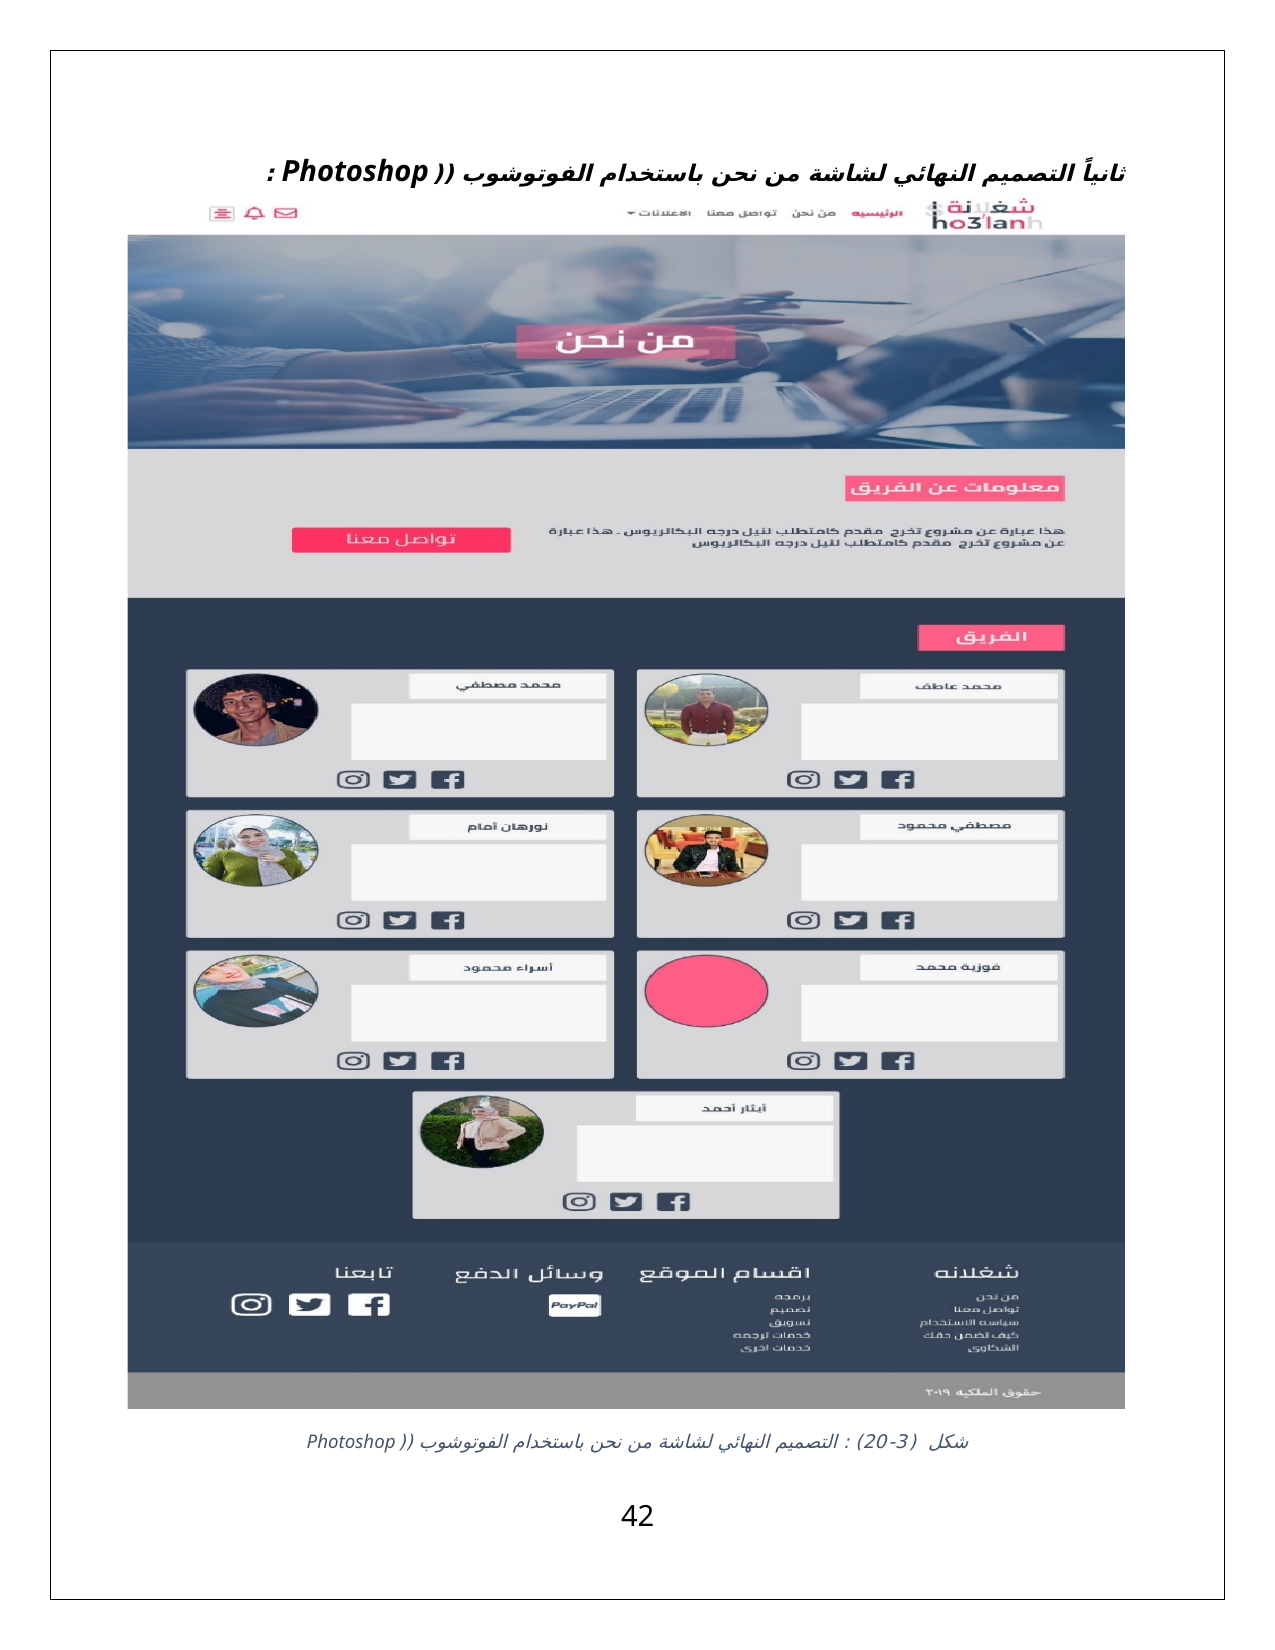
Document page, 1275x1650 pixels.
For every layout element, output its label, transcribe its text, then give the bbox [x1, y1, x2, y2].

picture [127, 192, 1125, 1409]
subtitle ثانياً التصميم النهائي لشاشة من نحن باستخدام الفوتوشوب ((Photoshop : [150, 150, 1124, 190]
text شكل (3-20) : التصميم النهائي لشاشة من نحن باستخدام الفوتوشوب ((Photoshop [150, 1429, 1125, 1454]
